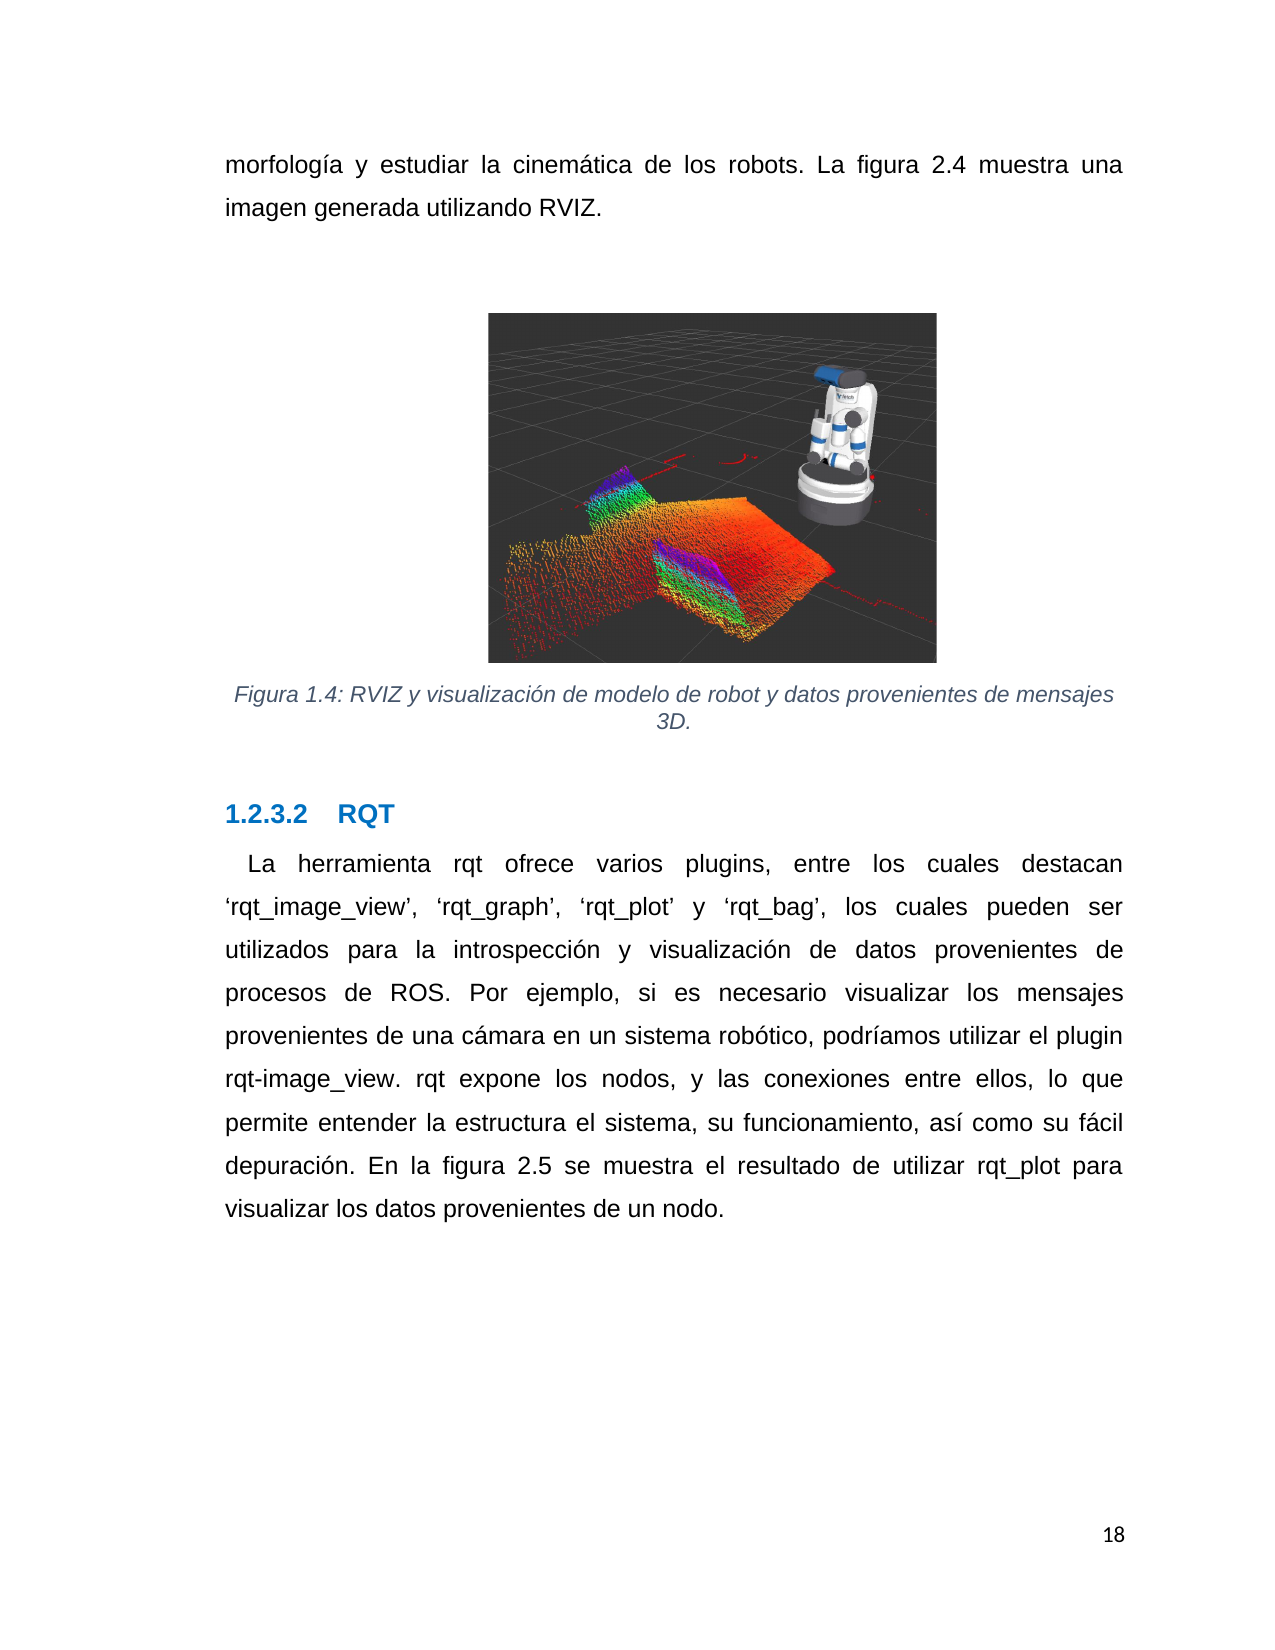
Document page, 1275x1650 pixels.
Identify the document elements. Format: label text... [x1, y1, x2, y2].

text Figura 1.4: RVIZ y visualización de modelo de robot y datos provenientes de mensajes 3D. [225, 681, 1125, 734]
text La herramienta rqt ofrece varios plugins, entre los cuales destacan ‘rqt_image_view’, ‘rqt_graph’, ‘rqt_plot’ y ‘rqt_bag’, los cuales pueden ser utilizados para la introspección y visualización de datos provenientes de procesos de ROS. Por ejemplo, si es necesario visualizar los mensajes provenientes de una cámara en un sistema robótico, podríamos utilizar el plugin rqt-image_view. rqt expone los nodos, y las conexiones entre ellos, lo que permite entender la estructura el sistema, su funcionamiento, así como su fácil depuración. En la figura 2.5 se muestra el resultado de utilizar rqt_plot para visualizar los datos provenientes de un nodo. [225, 849, 1125, 1223]
picture [488, 313, 937, 663]
list RQT [225, 798, 1125, 830]
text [225, 150, 1125, 222]
